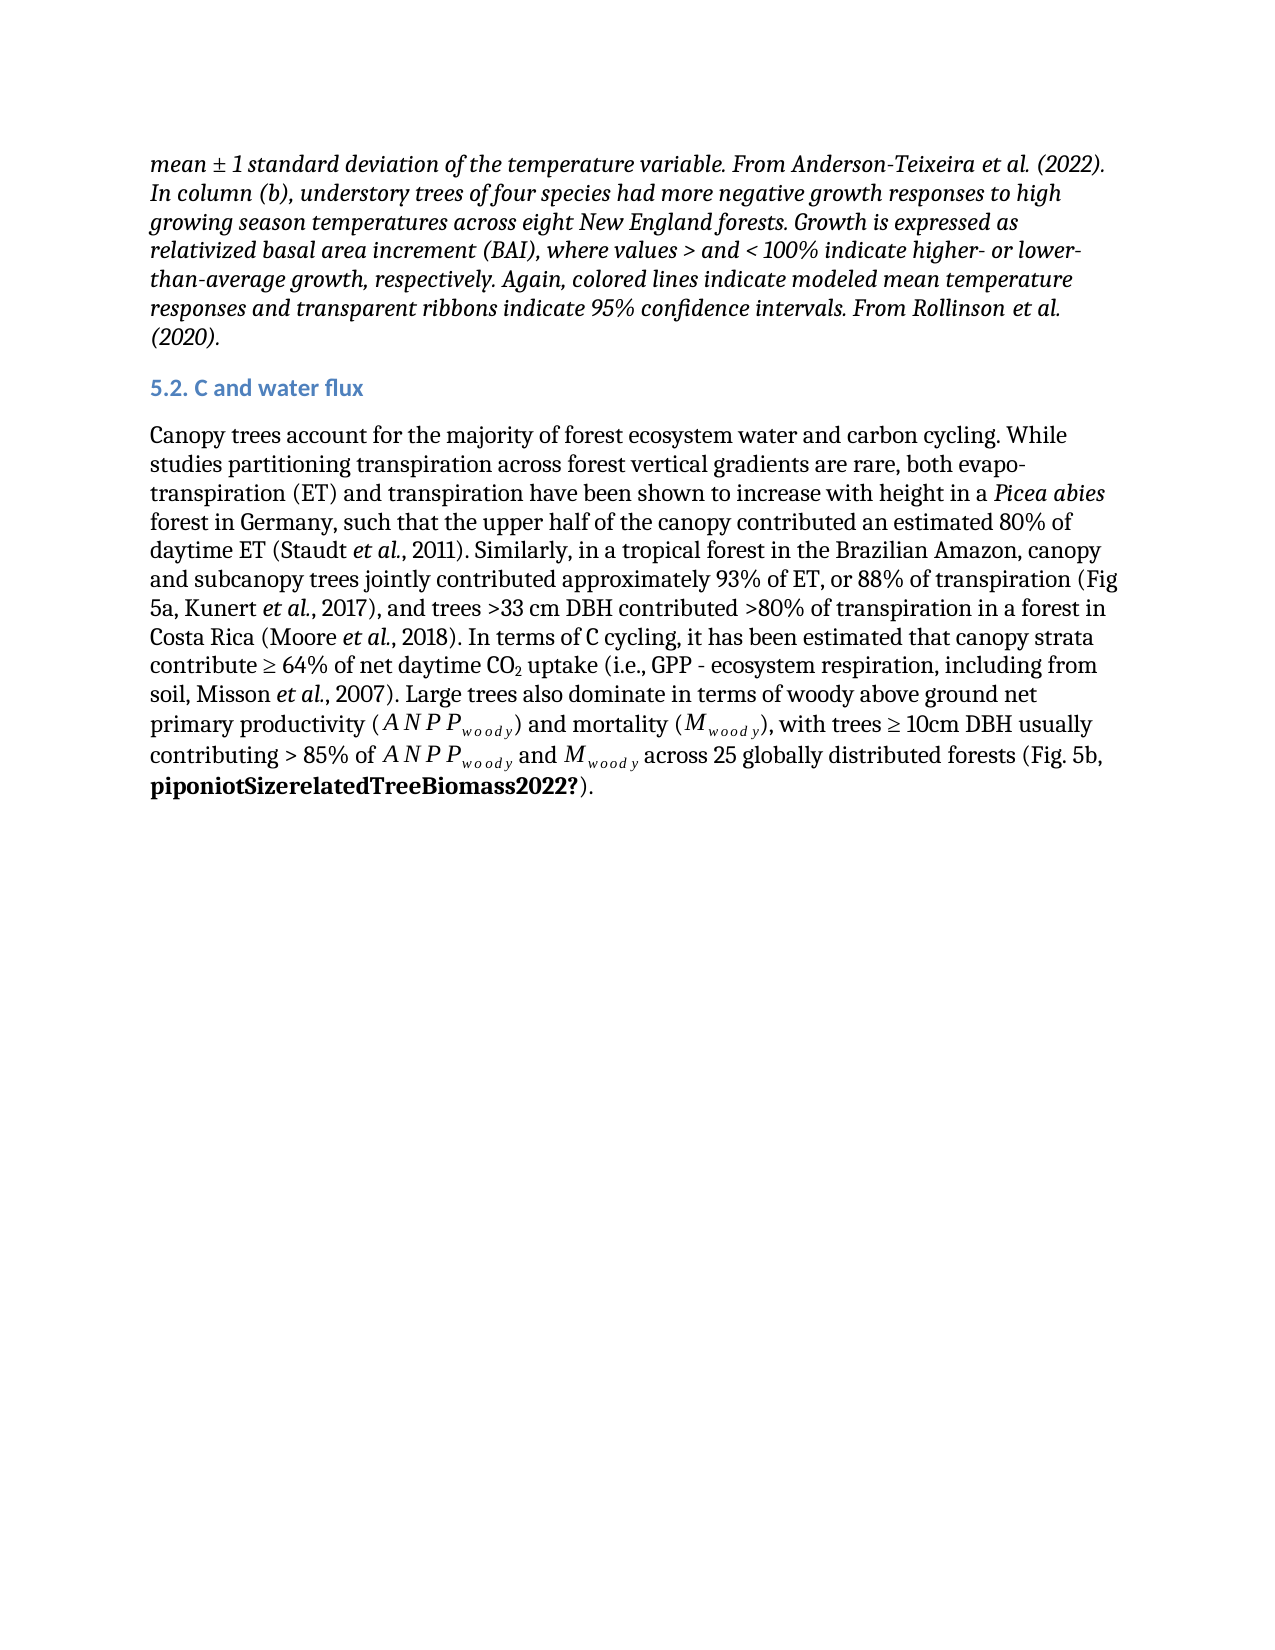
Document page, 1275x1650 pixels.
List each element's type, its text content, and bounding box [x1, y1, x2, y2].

subtitle 5.2. C and water flux [150, 372, 1125, 403]
text Canopy trees account for the majority of forest ecosystem water and carbon cycling. While studies partitioning transpiration across forest vertical gradients are rare, both evapo-transpiration (ET) and transpiration have been shown to increase with height in a Picea abies forest in Germany, such that the upper half of the canopy contributed an estimated 80% of daytime ET (Staudt et al., 2011). Similarly, in a tropical forest in the Brazilian Amazon, canopy and subcanopy trees jointly contributed approximately 93% of ET, or 88% of transpiration (Fig 5a, Kunert et al., 2017), and trees >33 cm DBH contributed >80% of transpiration in a forest in Costa Rica (Moore et al., 2018). In terms of C cycling, it has been estimated that canopy strata contribute 64% of net daytime CO2 uptake (i.e., GPP - ecosystem respiration, including from soil, Misson et al., 2007). Large trees also dominate in terms of woody above ground net primary productivity () and mortality (), with trees 10cm DBH usually contributing > 85% of and across 25 globally distributed forests (Fig. 5b, piponiotSizerelatedTreeBiomass2022?). [150, 421, 1125, 800]
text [150, 150, 1125, 351]
